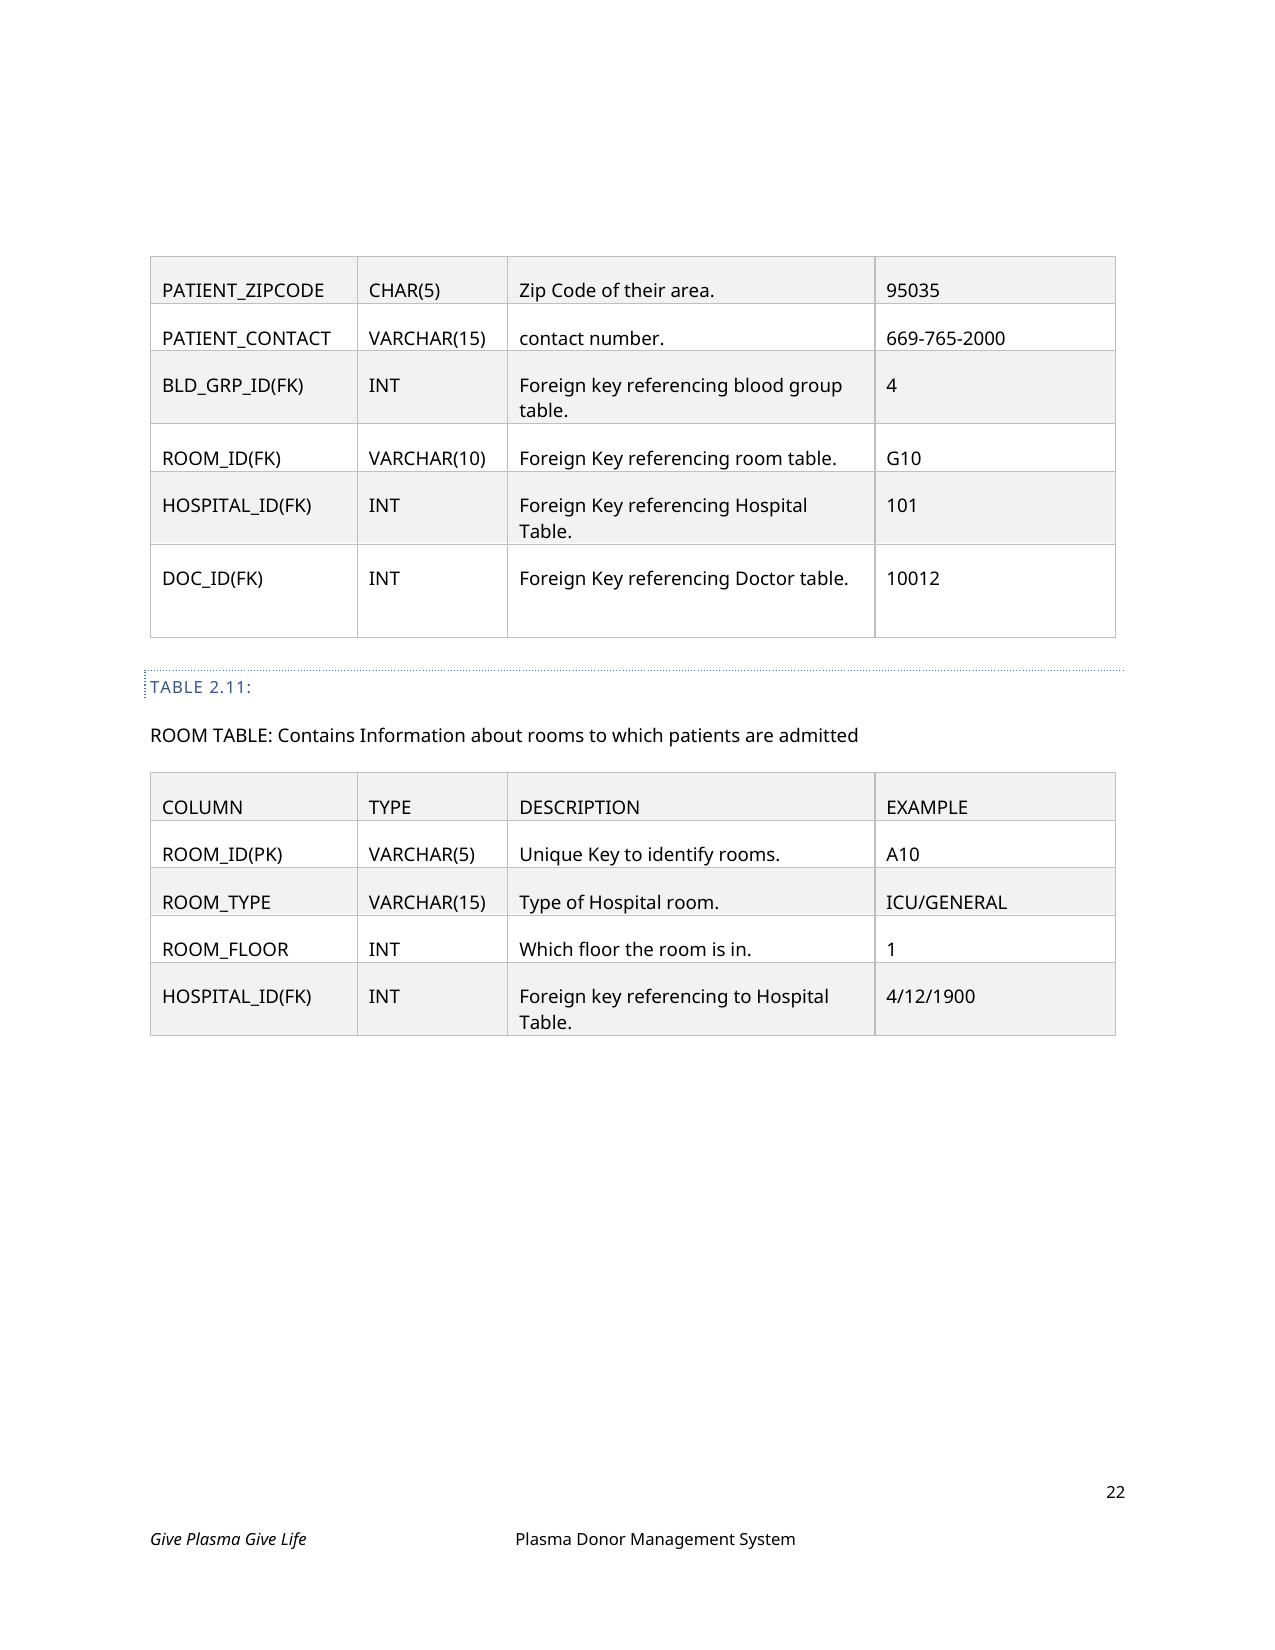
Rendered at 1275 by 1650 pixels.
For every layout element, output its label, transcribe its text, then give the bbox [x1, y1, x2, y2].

table_cell Foreign Key referencing room table. [508, 424, 874, 471]
table_cell ROOM_FLOOR [151, 916, 357, 962]
table_header TYPE [358, 773, 507, 820]
table_cell PATIENT_ZIPCODE [151, 257, 357, 303]
table_cell INT [358, 472, 507, 543]
table_cell PATIENT_CONTACT [151, 304, 357, 350]
table_cell BLD_GRP_ID(FK) [151, 351, 357, 423]
subtitle Table 2.11: [144, 669, 1125, 698]
table_header COLUMN [151, 773, 357, 820]
table_cell 101 [876, 472, 1115, 543]
table_cell Unique Key to identify rooms. [508, 821, 874, 867]
table_cell 10012 [876, 545, 1115, 637]
table_cell CHAR(5) [358, 257, 507, 303]
table_cell ROOM_TYPE [151, 868, 357, 914]
table_cell 1 [876, 916, 1115, 962]
table_cell ROOM_ID(PK) [151, 821, 357, 867]
table_cell contact number. [508, 304, 874, 350]
table_cell 669-765-2000 [876, 304, 1115, 350]
table_cell A10 [876, 821, 1115, 867]
table_cell INT [358, 351, 507, 423]
table_header EXAMPLE [876, 773, 1115, 820]
table_cell INT [358, 916, 507, 962]
table_header DESCRIPTION [508, 773, 874, 820]
table_cell 4/12/1900 [876, 963, 1115, 1035]
table_cell Zip Code of their area. [508, 257, 874, 303]
table_cell VARCHAR(15) [358, 868, 507, 914]
table_cell HOSPITAL_ID(FK) [151, 472, 357, 543]
table_cell 4 [876, 351, 1115, 423]
table_cell Foreign Key referencing Doctor table. [508, 545, 874, 637]
table_cell VARCHAR(10) [358, 424, 507, 471]
table_cell DOC_ID(FK) [151, 545, 357, 637]
table_cell Foreign Key referencing Hospital Table. [508, 472, 874, 543]
table_cell VARCHAR(15) [358, 304, 507, 350]
table_cell INT [358, 963, 507, 1035]
table_cell Foreign key referencing to Hospital Table. [508, 963, 874, 1035]
table_cell Type of Hospital room. [508, 868, 874, 914]
table_cell Which floor the room is in. [508, 916, 874, 962]
table_cell INT [358, 545, 507, 637]
table_cell Foreign key referencing blood group table. [508, 351, 874, 423]
table_cell ICU/GENERAL [876, 868, 1115, 914]
table_cell HOSPITAL_ID(FK) [151, 963, 357, 1035]
text ROOM TABLE: Contains Information about rooms to which patients are admitted [150, 722, 1125, 748]
table_cell 95035 [876, 257, 1115, 303]
table_cell ROOM_ID(FK) [151, 424, 357, 471]
table_cell VARCHAR(5) [358, 821, 507, 867]
table_cell G10 [876, 424, 1115, 471]
